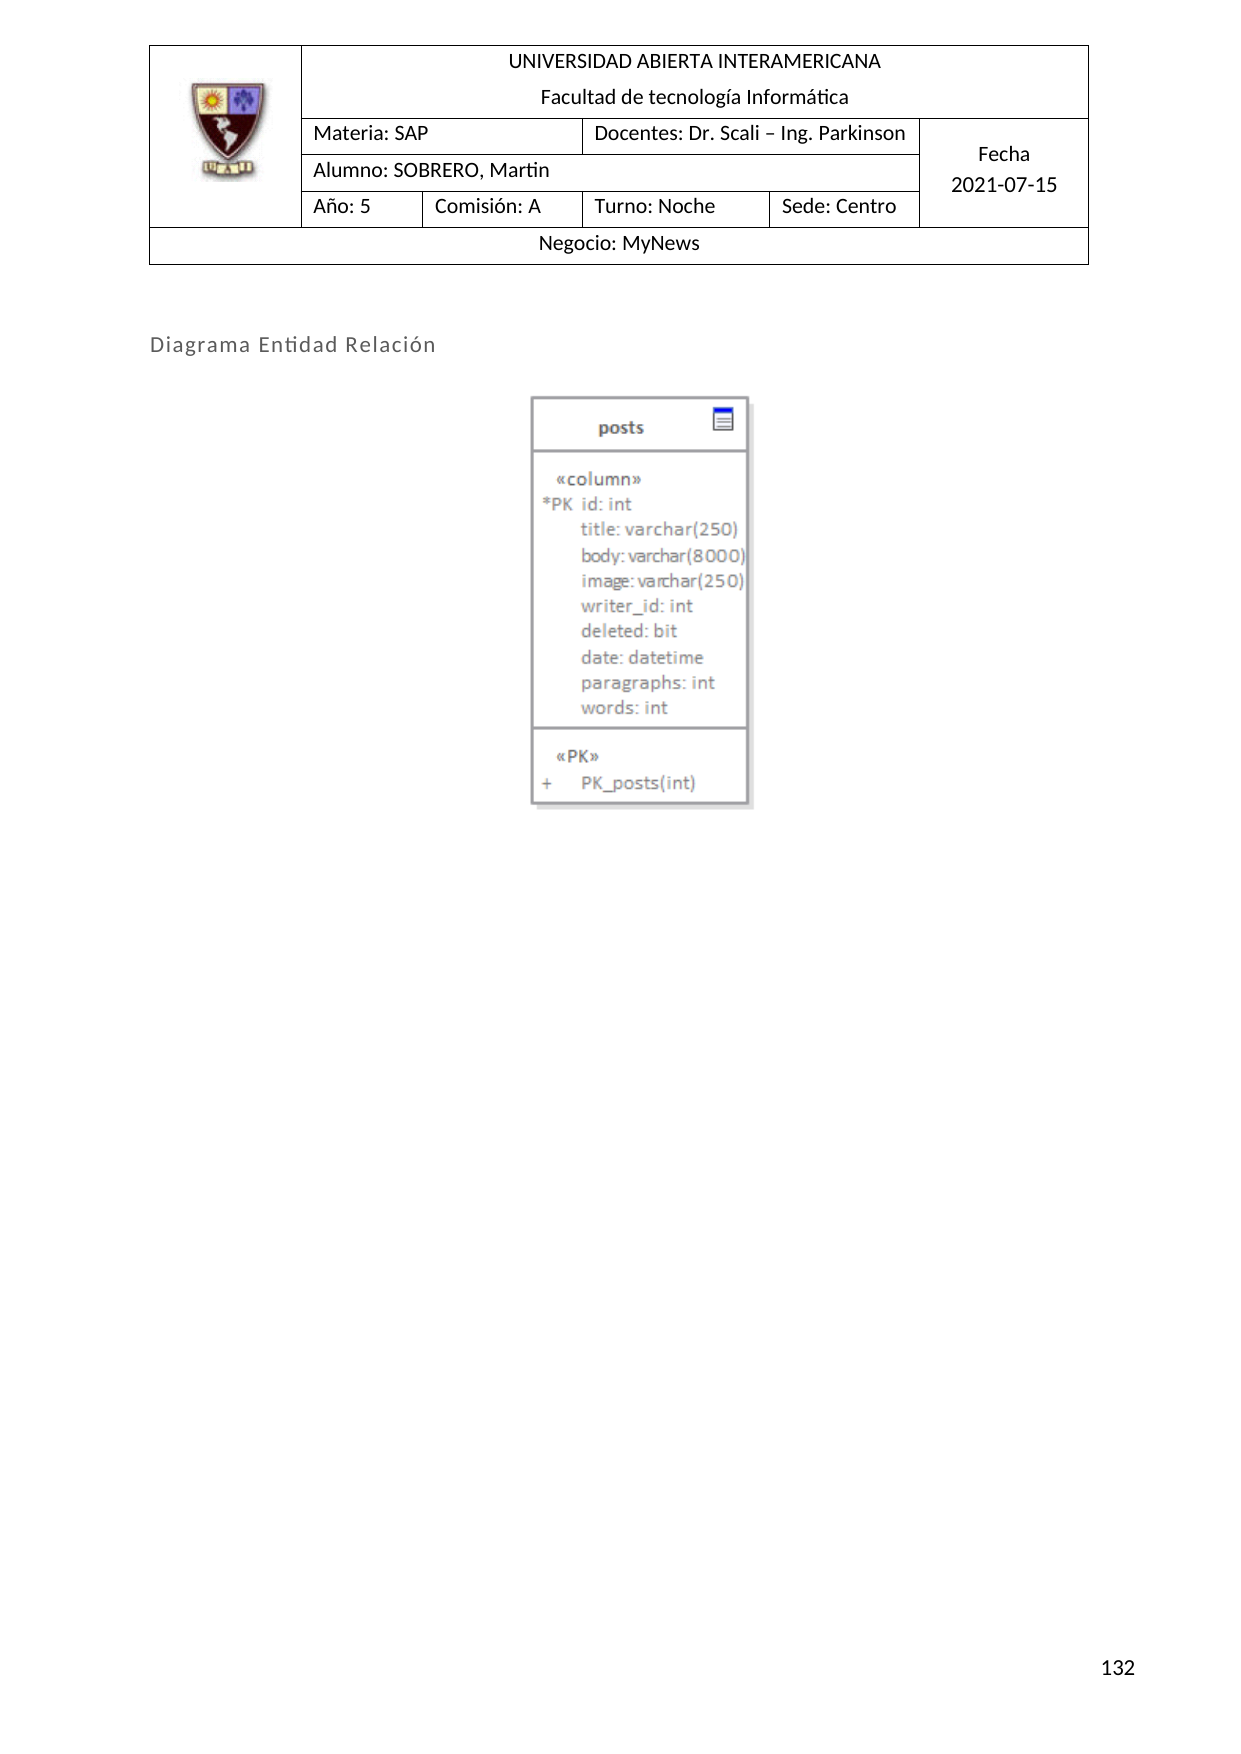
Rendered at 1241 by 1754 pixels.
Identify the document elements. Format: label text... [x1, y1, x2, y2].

picture [523, 387, 762, 816]
picture [177, 74, 278, 187]
subtitle Diagrama Entidad Relación [150, 330, 1135, 358]
